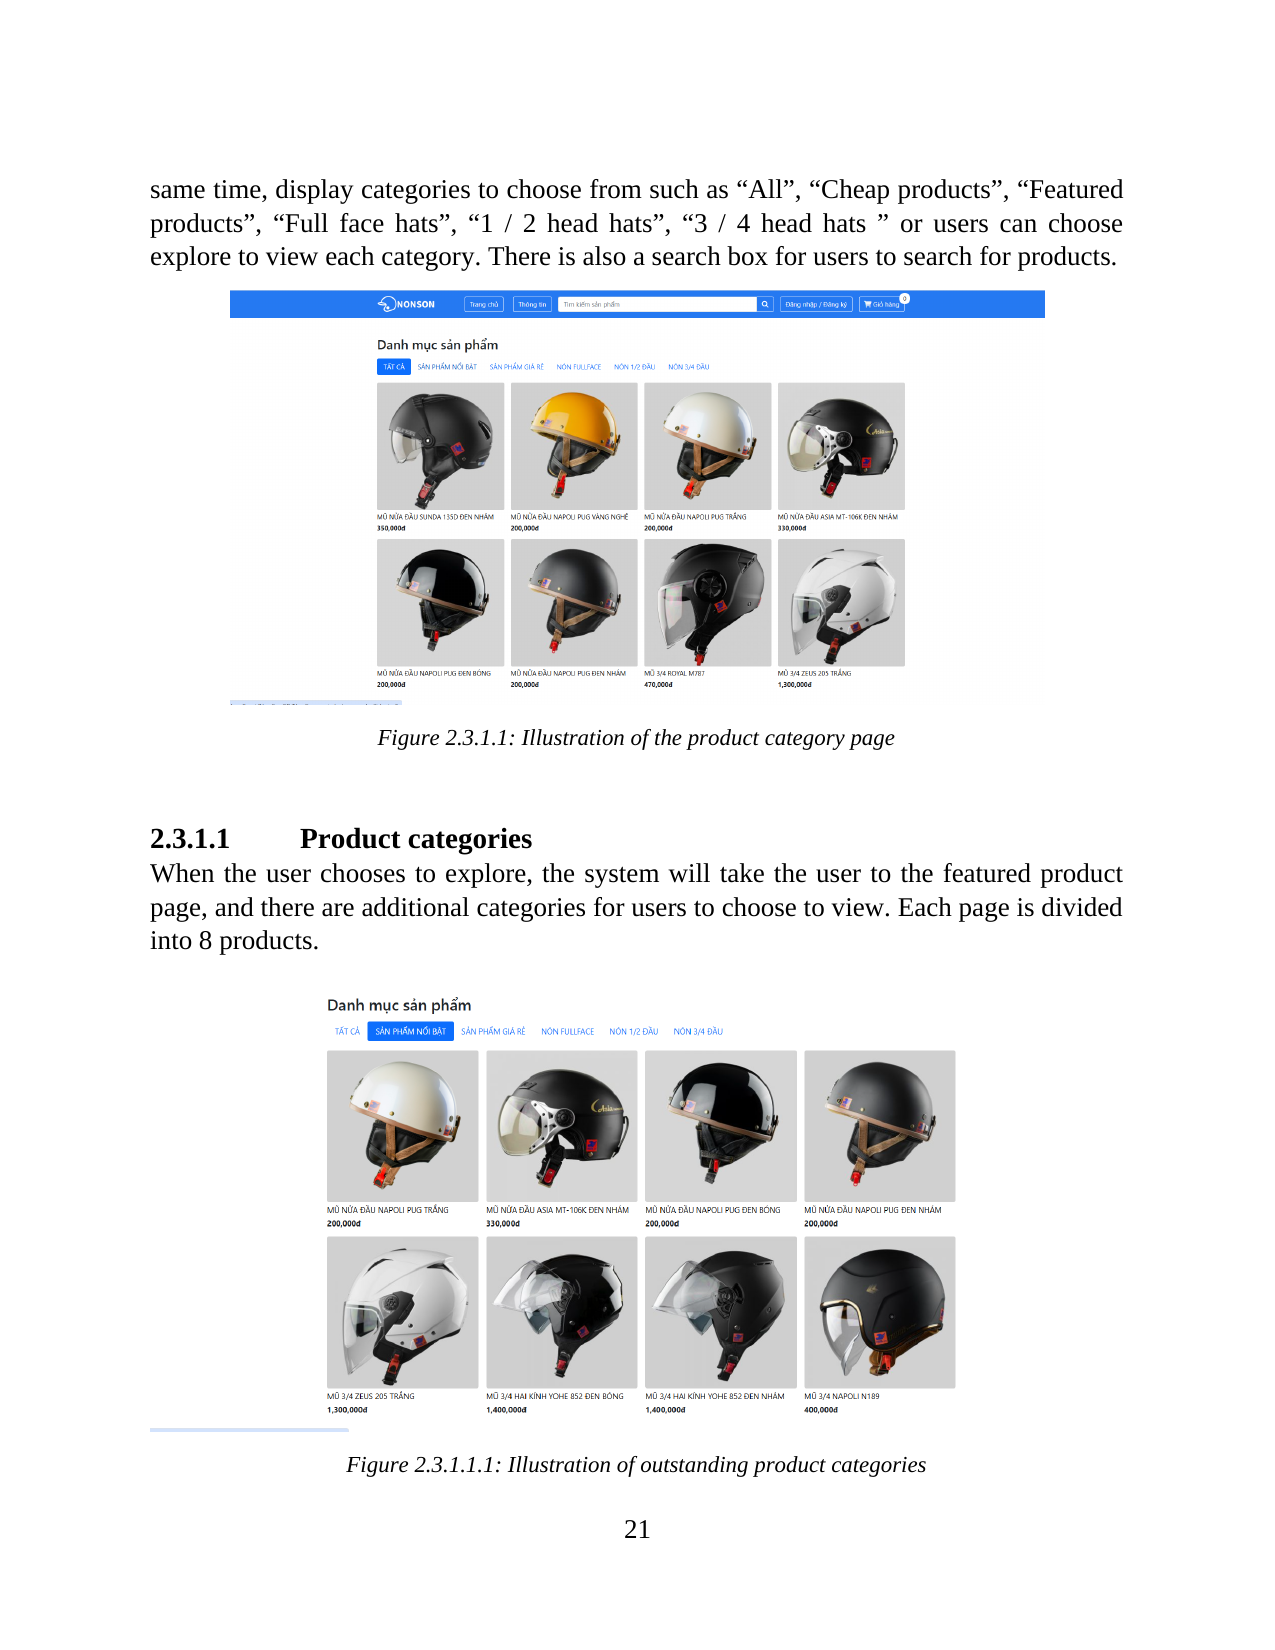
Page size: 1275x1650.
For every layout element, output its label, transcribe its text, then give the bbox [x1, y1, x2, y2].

picture [230, 290, 1045, 705]
picture [150, 974, 1125, 1432]
text Figure 2.3.1.1: Illustration of the product category page [150, 724, 1125, 750]
text Figure 2.3.1.1.1: Illustration of outstanding product categories [150, 1451, 1125, 1477]
subtitle Product categories [150, 821, 1125, 854]
text When the user chooses to explore, the system will take the user to the featured product page, and there are additional categories for users to choose to view. Each page is divided into 8 products. [150, 857, 1125, 955]
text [150, 173, 1125, 271]
